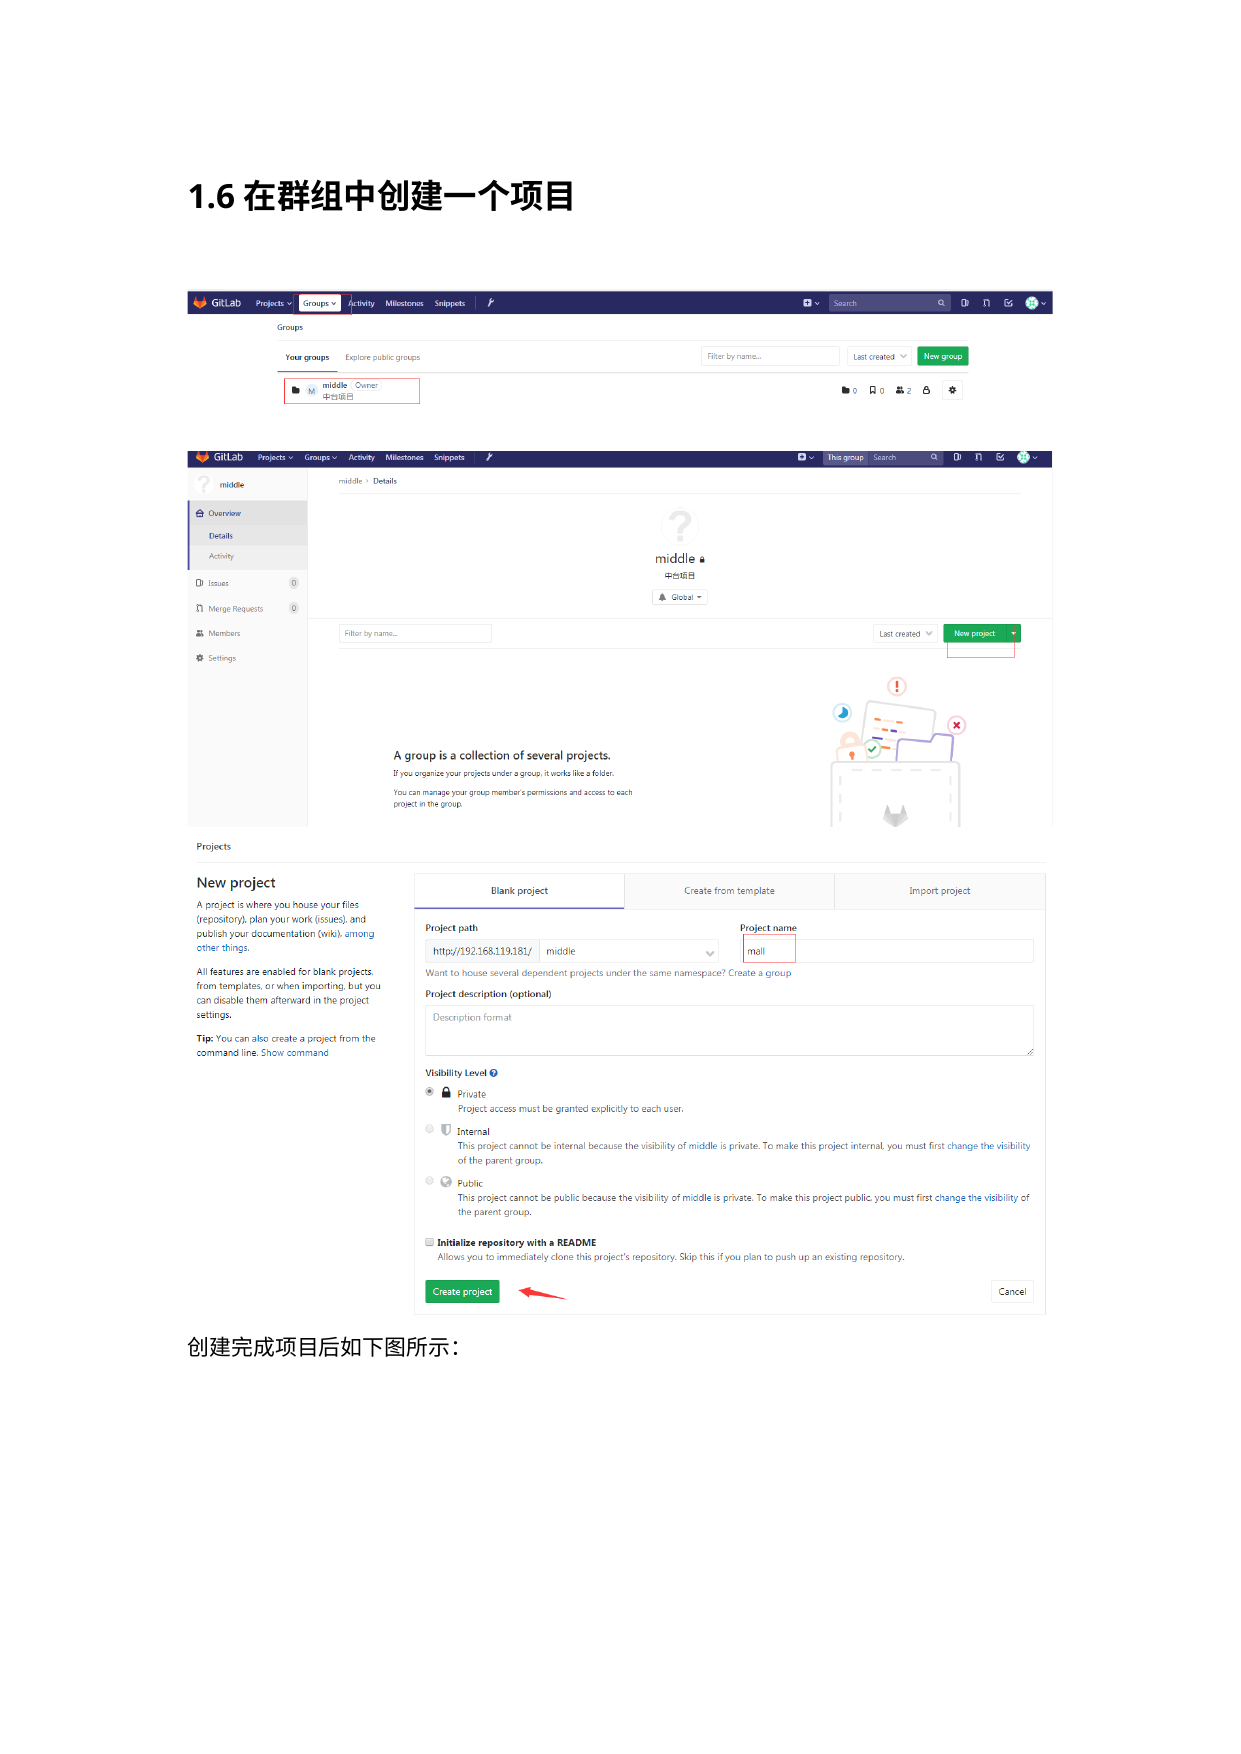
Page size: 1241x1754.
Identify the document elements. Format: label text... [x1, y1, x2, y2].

picture [187, 289, 1053, 432]
subtitle 1.6 在群组中创建一个项目 [187, 162, 1053, 227]
picture [187, 451, 1053, 827]
text 创建完成项目后如下图所示： [187, 1329, 1053, 1362]
picture [187, 841, 1053, 1317]
